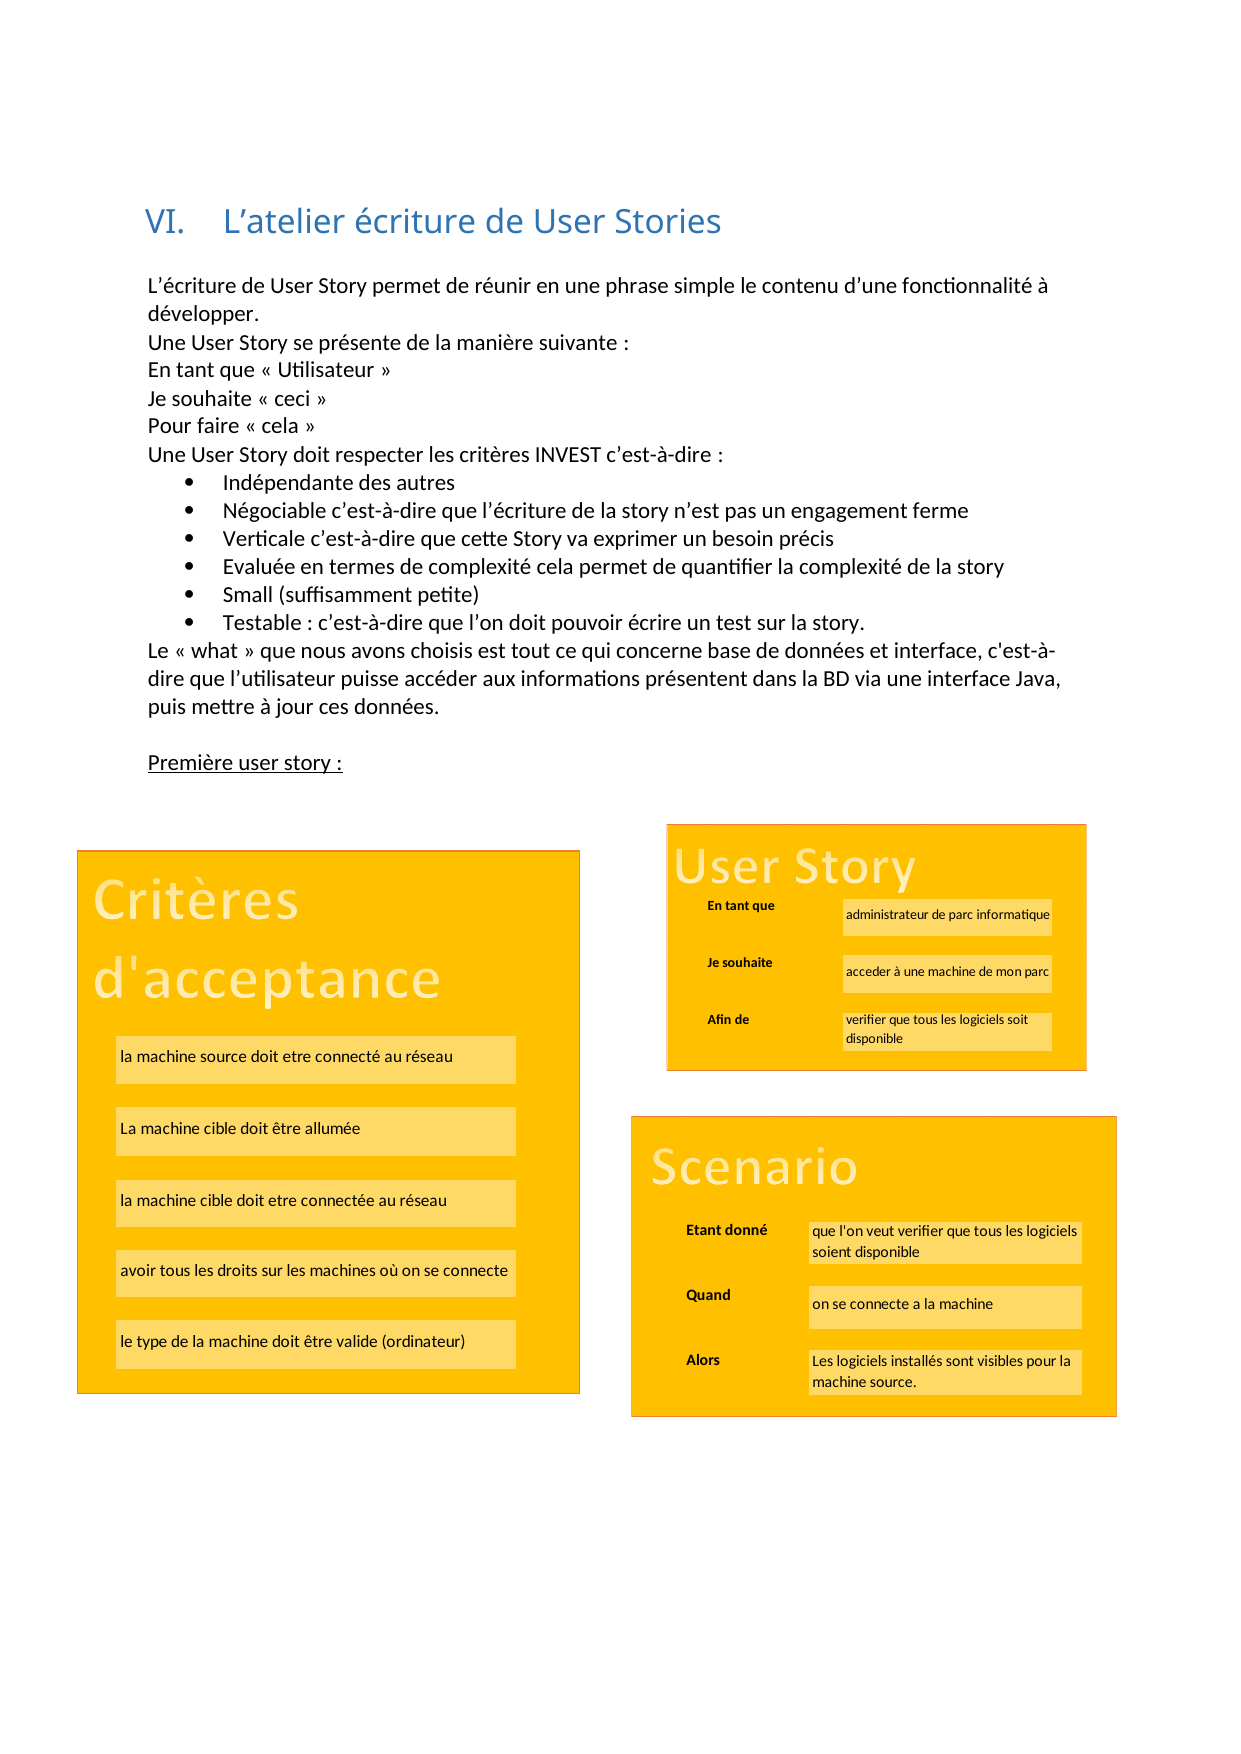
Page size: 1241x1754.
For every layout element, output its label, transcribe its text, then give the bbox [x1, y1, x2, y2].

list Testable : c’est-à-dire que l’on doit pouvoir écrire un test sur la story. [185, 608, 1093, 636]
text Je souhaite « ceci » [148, 384, 1093, 412]
text Une User Story doit respecter les critères INVEST c’est-à-dire : [148, 440, 1093, 468]
text En tant que « Utilisateur » [148, 356, 1093, 384]
list Small (suffisamment petite) [185, 580, 1093, 608]
list Verticale c’est-à-dire que cette Story va exprimer un besoin précis [185, 524, 1093, 552]
list Indépendante des autres [185, 468, 1093, 496]
text Une User Story se présente de la manière suivante : [148, 328, 1093, 356]
list Evaluée en termes de complexité cela permet de quantifier la complexité de la story [185, 552, 1093, 580]
text L’écriture de User Story permet de réunir en une phrase simple le contenu d’une fonctionnalité à développer. [148, 272, 1093, 328]
text Pour faire « cela » [148, 412, 1093, 440]
text Le « what » que nous avons choisis est tout ce qui concerne base de données et interface, c'est-à-dire que l’utilisateur puisse accéder aux informations présentent dans la BD via une interface Java, puis mettre à jour ces données. [148, 636, 1093, 720]
text Première user story : [148, 748, 1093, 776]
list Négociable c’est-à-dire que l’écriture de la story n’est pas un engagement ferme [185, 496, 1093, 524]
subtitle L’atelier écriture de User Stories [185, 198, 1093, 243]
